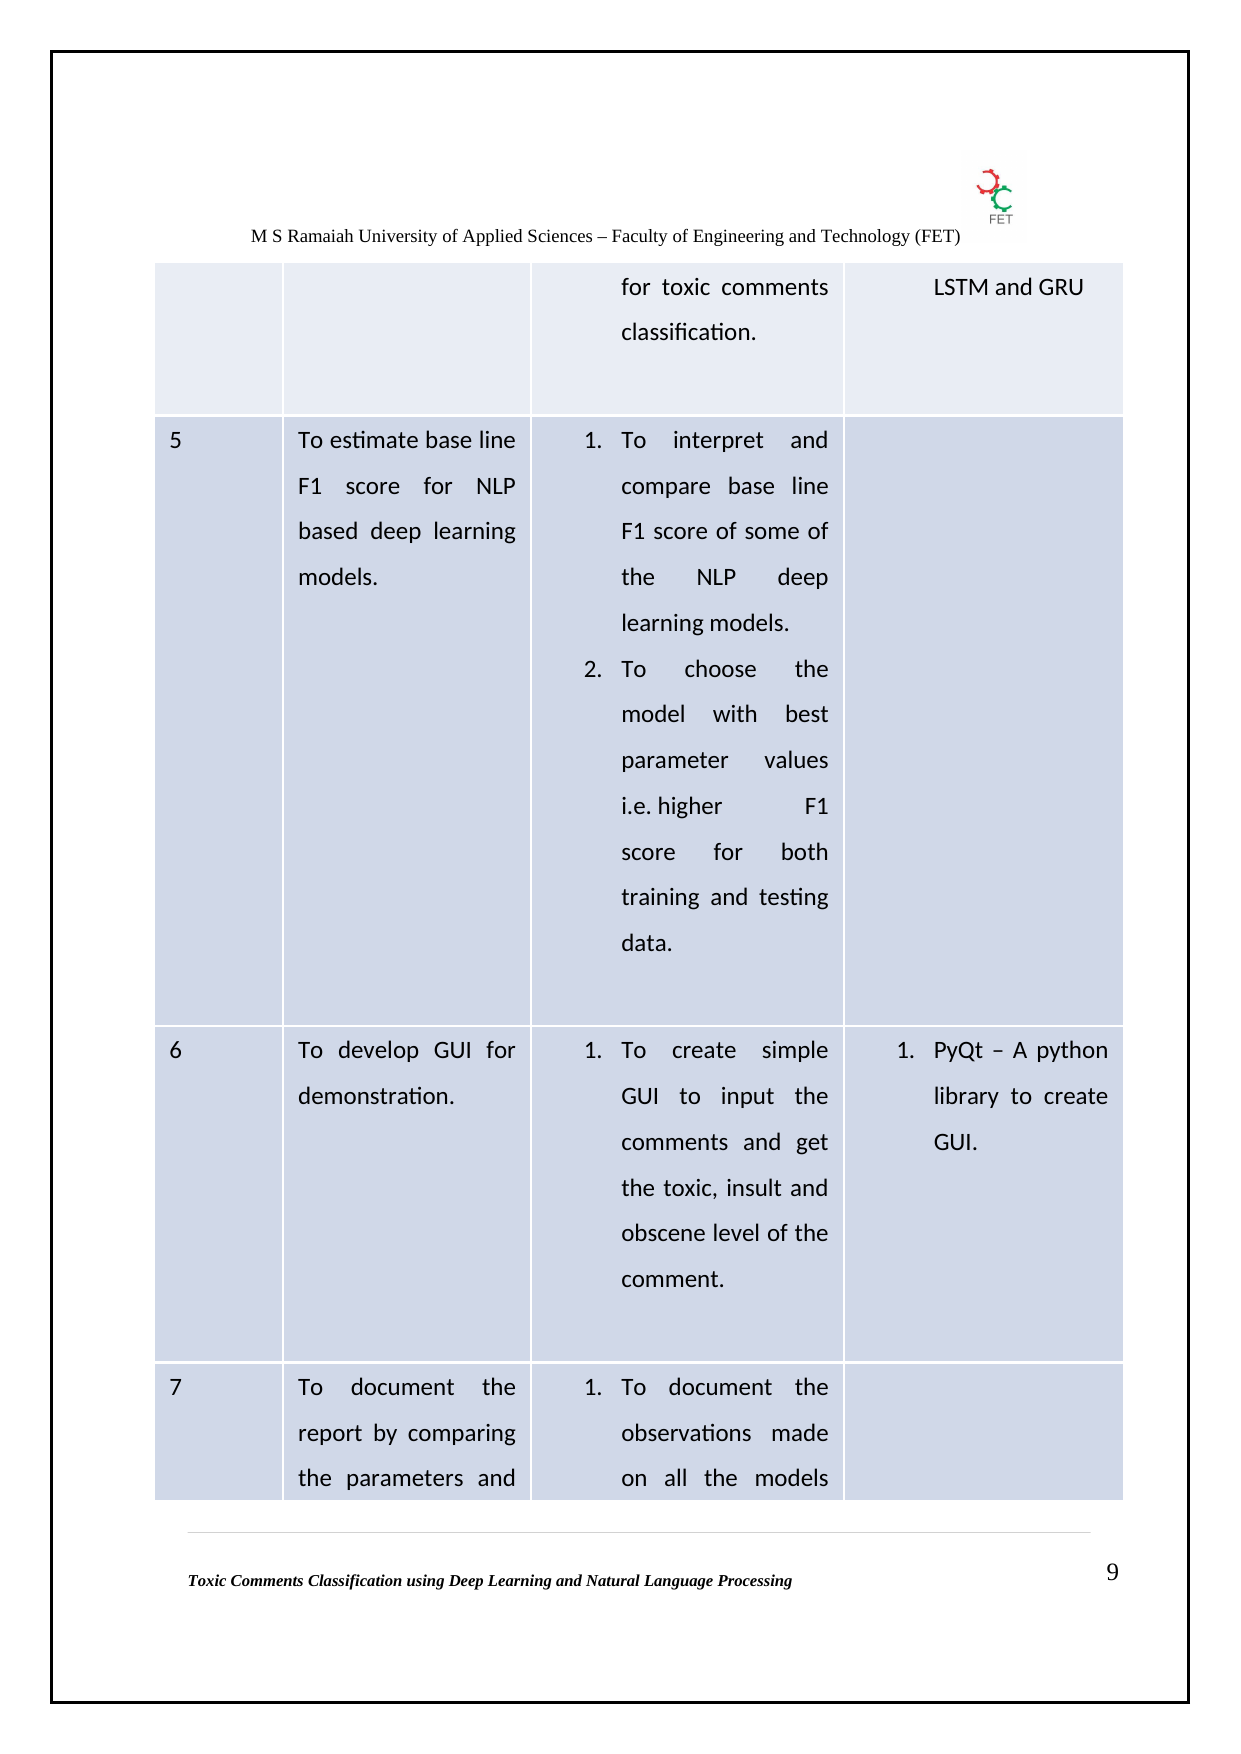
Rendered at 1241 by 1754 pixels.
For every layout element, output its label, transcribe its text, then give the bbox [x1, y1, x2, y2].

table_cell 7 [155, 1364, 282, 1500]
table_cell To develop GUI for demonstration. [284, 1027, 530, 1361]
table_cell PyQt – A python library to create GUI. [845, 1027, 1123, 1361]
table_cell 4 [155, 263, 282, 414]
table_cell To interpret and compare base line F1 score of some of the NLP deep learning models. To choose the model with best parameter values i.e. higher F1 score for both training and testing data. [532, 417, 843, 1025]
table_cell 5 [155, 417, 282, 1025]
table_cell Language – Python Libraries – Re, Keras, Sci-kit learn Deep learning models – CNN, LSTM and GRU [845, 263, 1123, 414]
table_cell [845, 1364, 1123, 1500]
table_cell [845, 417, 1123, 1025]
table_cell To estimate base line F1 score for NLP based deep learning models. [284, 417, 530, 1025]
table_cell To document the report by comparing the parameters and results of all the models developed. [284, 1364, 530, 1500]
table_cell To document the observations made on all the models implemented. [532, 1364, 843, 1500]
picture [961, 150, 1028, 243]
table_cell To design and develop deep learning models to train the extracted features for toxic comments classification. [284, 263, 530, 414]
table_cell To create simple GUI to input the comments and get the toxic, insult and obscene level of the comment. [532, 1027, 843, 1361]
table_cell 6 [155, 1027, 282, 1361]
